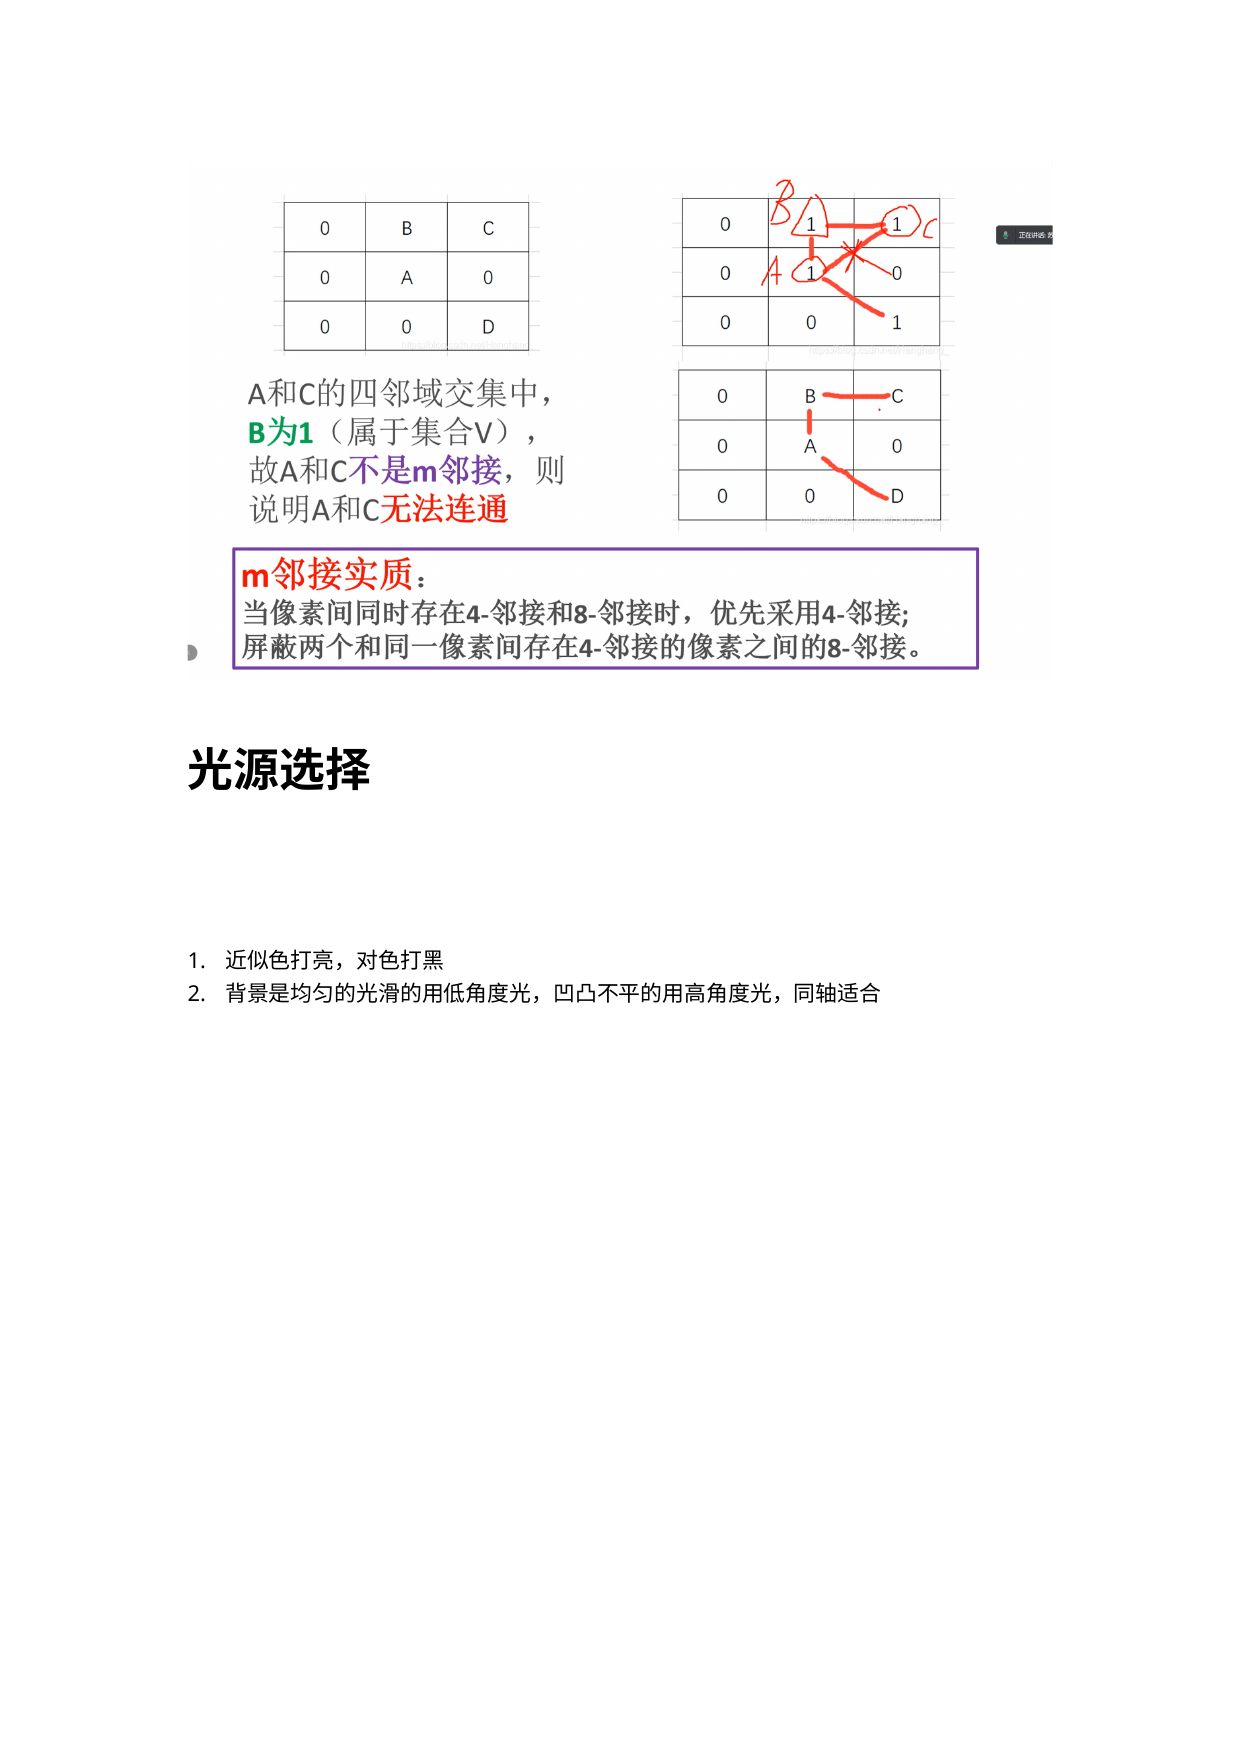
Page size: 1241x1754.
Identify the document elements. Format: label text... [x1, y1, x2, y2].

subtitle 光源选择 [187, 717, 1053, 815]
list 近似色打亮，对色打黑 [187, 943, 1053, 975]
list 背景是均匀的光滑的用低角度光，凹凸不平的用高角度光，同轴适合 [187, 975, 1053, 1008]
picture [187, 162, 1053, 682]
